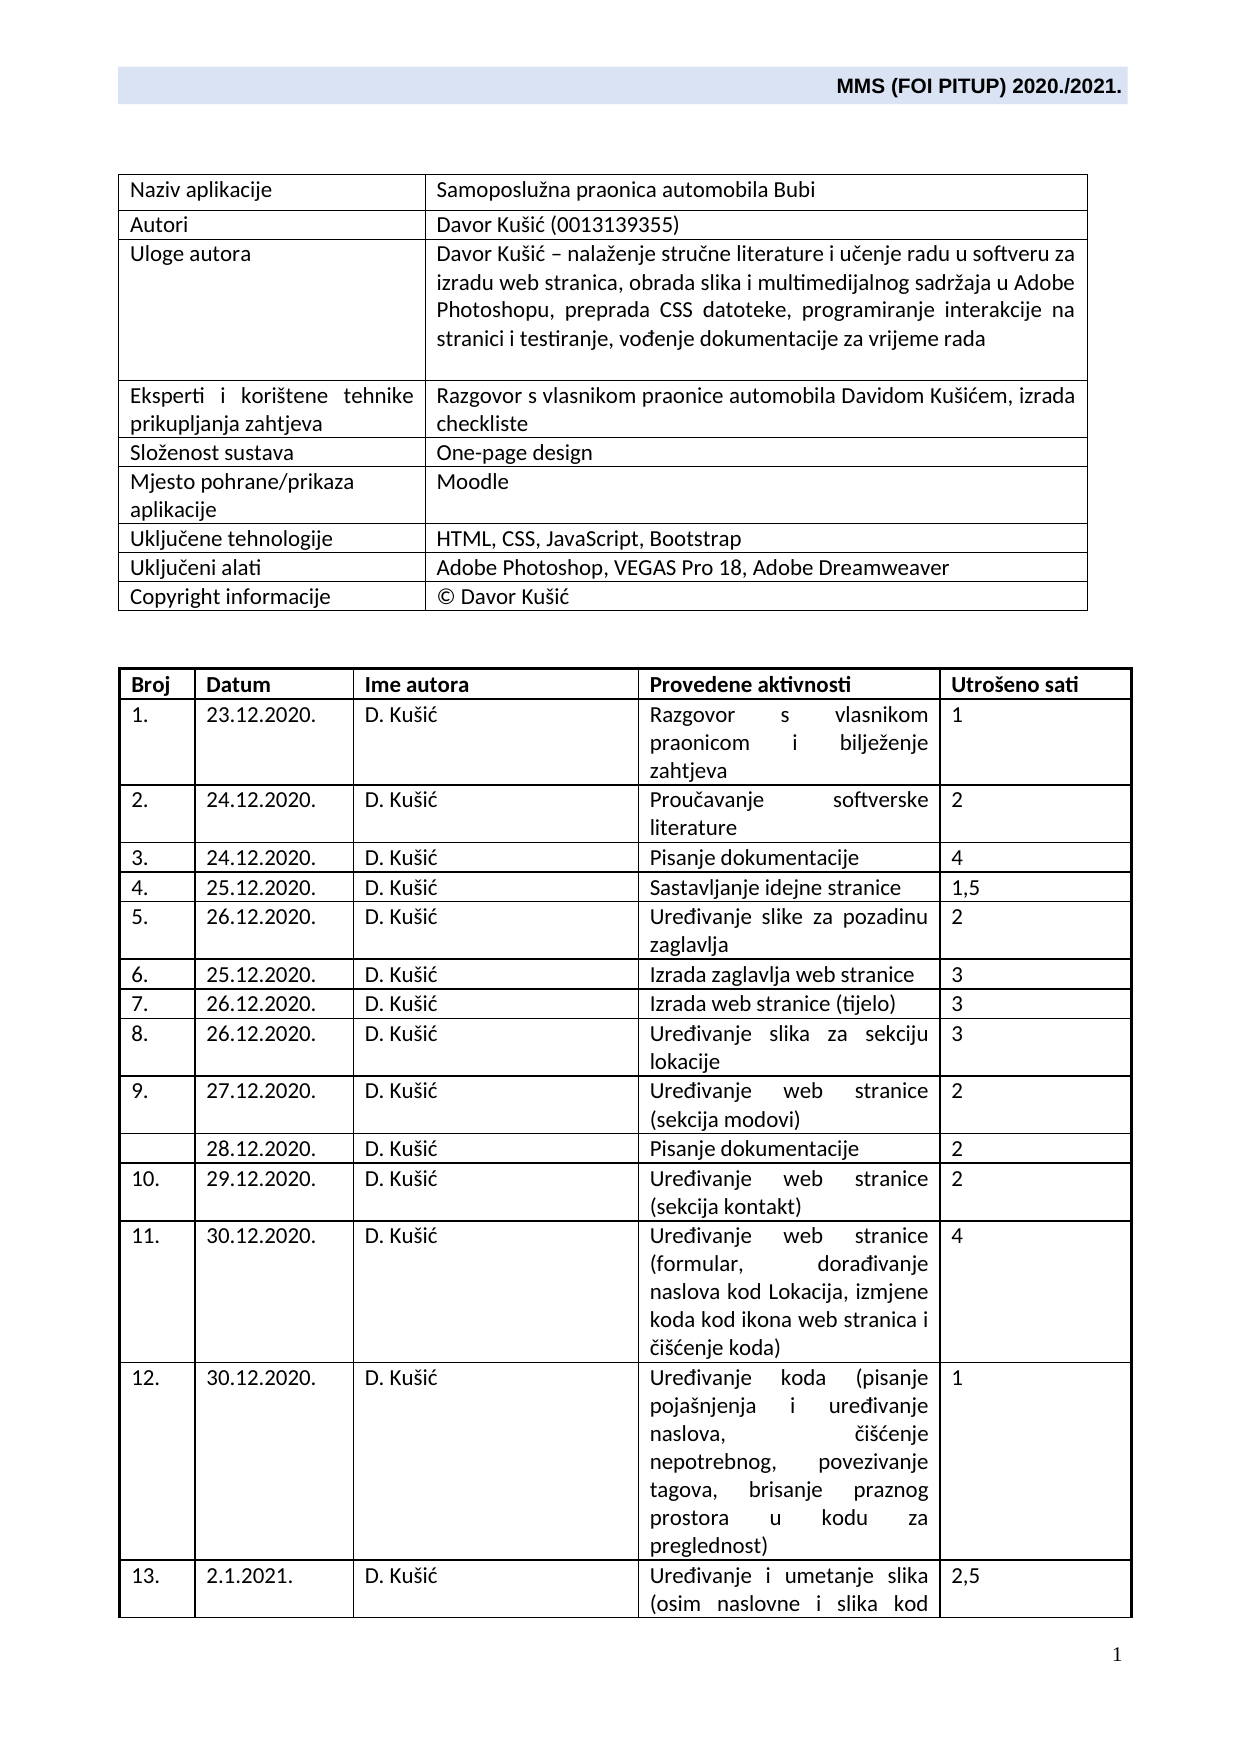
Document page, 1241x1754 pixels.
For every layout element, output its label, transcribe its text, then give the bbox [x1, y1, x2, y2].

table_cell 9. [121, 1077, 194, 1133]
table_cell 28.12.2020. [196, 1134, 353, 1162]
table_header Naziv aplikacije [119, 175, 425, 209]
table_cell Uređivanje web stranice (sekcija kontakt) [639, 1164, 939, 1220]
table_cell 3. [121, 843, 194, 871]
table_cell 29.12.2020. [196, 1164, 353, 1220]
table_cell 2 [941, 1164, 1130, 1220]
table_cell D. Kušić [354, 1077, 638, 1133]
table_cell 10. [121, 1164, 194, 1220]
table_cell Pisanje dokumentacije [639, 1134, 939, 1162]
table_cell 3 [941, 1019, 1130, 1075]
table_cell Sastavljanje idejne stranice [639, 873, 939, 901]
table_cell D. Kušić [354, 960, 638, 988]
table_cell D. Kušić [354, 1134, 638, 1162]
table_cell D. Kušić [354, 1363, 638, 1559]
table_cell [639, 1561, 939, 1617]
table_cell Davor Kušić (0013139355) [426, 211, 1087, 238]
table_cell 8. [121, 1019, 194, 1075]
table_cell D. Kušić [354, 843, 638, 871]
table_cell 2. [121, 786, 194, 842]
table_cell HTML, CSS, JavaScript, Bootstrap [426, 524, 1087, 552]
table_cell D. Kušić [354, 1019, 638, 1075]
table_header Samoposlužna praonica automobila Bubi [426, 175, 1087, 209]
table_cell 2 [941, 786, 1130, 842]
table_cell D. Kušić [354, 902, 638, 958]
table_cell 2,5 [941, 1561, 1130, 1617]
table_cell 26.12.2020. [196, 990, 353, 1017]
table_cell Uređivanje slike za pozadinu zaglavlja [639, 902, 939, 958]
table_cell D. Kušić [354, 1164, 638, 1220]
table_cell 26.12.2020. [196, 902, 353, 958]
table_cell Proučavanje softverske literature [639, 786, 939, 842]
table_cell 5. [121, 902, 194, 958]
table_cell Moodle [426, 467, 1087, 523]
table_header Utrošeno sati [941, 670, 1130, 698]
table_cell 4 [941, 1222, 1130, 1362]
table_cell 1 [941, 700, 1130, 784]
table_header Datum [196, 670, 353, 698]
table_cell D. Kušić [354, 873, 638, 901]
table_cell 24.12.2020. [196, 843, 353, 871]
table_cell 25.12.2020. [196, 873, 353, 901]
table_cell 1. [121, 700, 194, 784]
table_cell 1 [941, 1363, 1130, 1559]
table_cell [121, 1134, 194, 1162]
table_cell Izrada zaglavlja web stranice [639, 960, 939, 988]
table_cell Uloge autora [119, 240, 425, 380]
table_header Provedene aktivnosti [639, 670, 939, 698]
table_cell Autori [119, 211, 425, 238]
table_cell 26.12.2020. [196, 1019, 353, 1075]
table_cell 4 [941, 843, 1130, 871]
table_header Broj [121, 670, 194, 698]
table_cell D. Kušić [354, 1561, 638, 1617]
table_cell Uređivanje koda (pisanje pojašnjenja i uređivanje naslova, čišćenje nepotrebnog, povezivanje tagova, brisanje praznog prostora u kodu za preglednost) [639, 1363, 939, 1559]
table_cell 2 [941, 1134, 1130, 1162]
table_cell 11. [121, 1222, 194, 1362]
table_cell D. Kušić [354, 1222, 638, 1362]
table_cell Složenost sustava [119, 438, 425, 466]
table_cell Eksperti i korištene tehnike prikupljanja zahtjeva [119, 381, 425, 437]
table_cell 3 [941, 960, 1130, 988]
table_cell D. Kušić [354, 990, 638, 1017]
table_cell 30.12.2020. [196, 1363, 353, 1559]
table_cell 2.1.2021. [196, 1561, 353, 1617]
table_cell Uključene tehnologije [119, 524, 425, 552]
table_cell Uređivanje slika za sekciju lokacije [639, 1019, 939, 1075]
table_cell D. Kušić [354, 786, 638, 842]
table_cell 3 [941, 990, 1130, 1017]
table_cell Uređivanje web stranice (formular, dorađivanje naslova kod Lokacija, izmjene koda kod ikona web stranica i čišćenje koda) [639, 1222, 939, 1362]
table_cell Izrada web stranice (tijelo) [639, 990, 939, 1017]
table_cell One-page design [426, 438, 1087, 466]
table_cell 13. [121, 1561, 194, 1617]
table_cell Razgovor s vlasnikom praonicom i bilježenje zahtjeva [639, 700, 939, 784]
table_cell 2 [941, 902, 1130, 958]
table_cell 4. [121, 873, 194, 901]
table_cell 27.12.2020. [196, 1077, 353, 1133]
table_cell Mjesto pohrane/prikaza aplikacije [119, 467, 425, 523]
table_cell Davor Kušić – nalaženje stručne literature i učenje radu u softveru za izradu web stranica, obrada slika i multimedijalnog sadržaja u Adobe Photoshopu, preprada CSS datoteke, programiranje interakcije na stranici i testiranje, vođenje dokumentacije za vrijeme rada [426, 240, 1087, 380]
table_cell Razgovor s vlasnikom praonice automobila Davidom Kušićem, izrada checkliste [426, 381, 1087, 437]
table_cell © Davor Kušić [426, 582, 1087, 610]
table_cell 23.12.2020. [196, 700, 353, 784]
table_cell 30.12.2020. [196, 1222, 353, 1362]
table_cell 7. [121, 990, 194, 1017]
table_cell Adobe Photoshop, VEGAS Pro 18, Adobe Dreamweaver [426, 553, 1087, 581]
table_cell 25.12.2020. [196, 960, 353, 988]
table_cell D. Kušić [354, 700, 638, 784]
table_cell Copyright informacije [119, 582, 425, 610]
table_header Ime autora [354, 670, 638, 698]
table_cell Uključeni alati [119, 553, 425, 581]
table_cell Uređivanje web stranice (sekcija modovi) [639, 1077, 939, 1133]
table_cell 2 [941, 1077, 1130, 1133]
table_cell 1,5 [941, 873, 1130, 901]
table_cell 24.12.2020. [196, 786, 353, 842]
table_cell 6. [121, 960, 194, 988]
table_cell 12. [121, 1363, 194, 1559]
table_cell Pisanje dokumentacije [639, 843, 939, 871]
